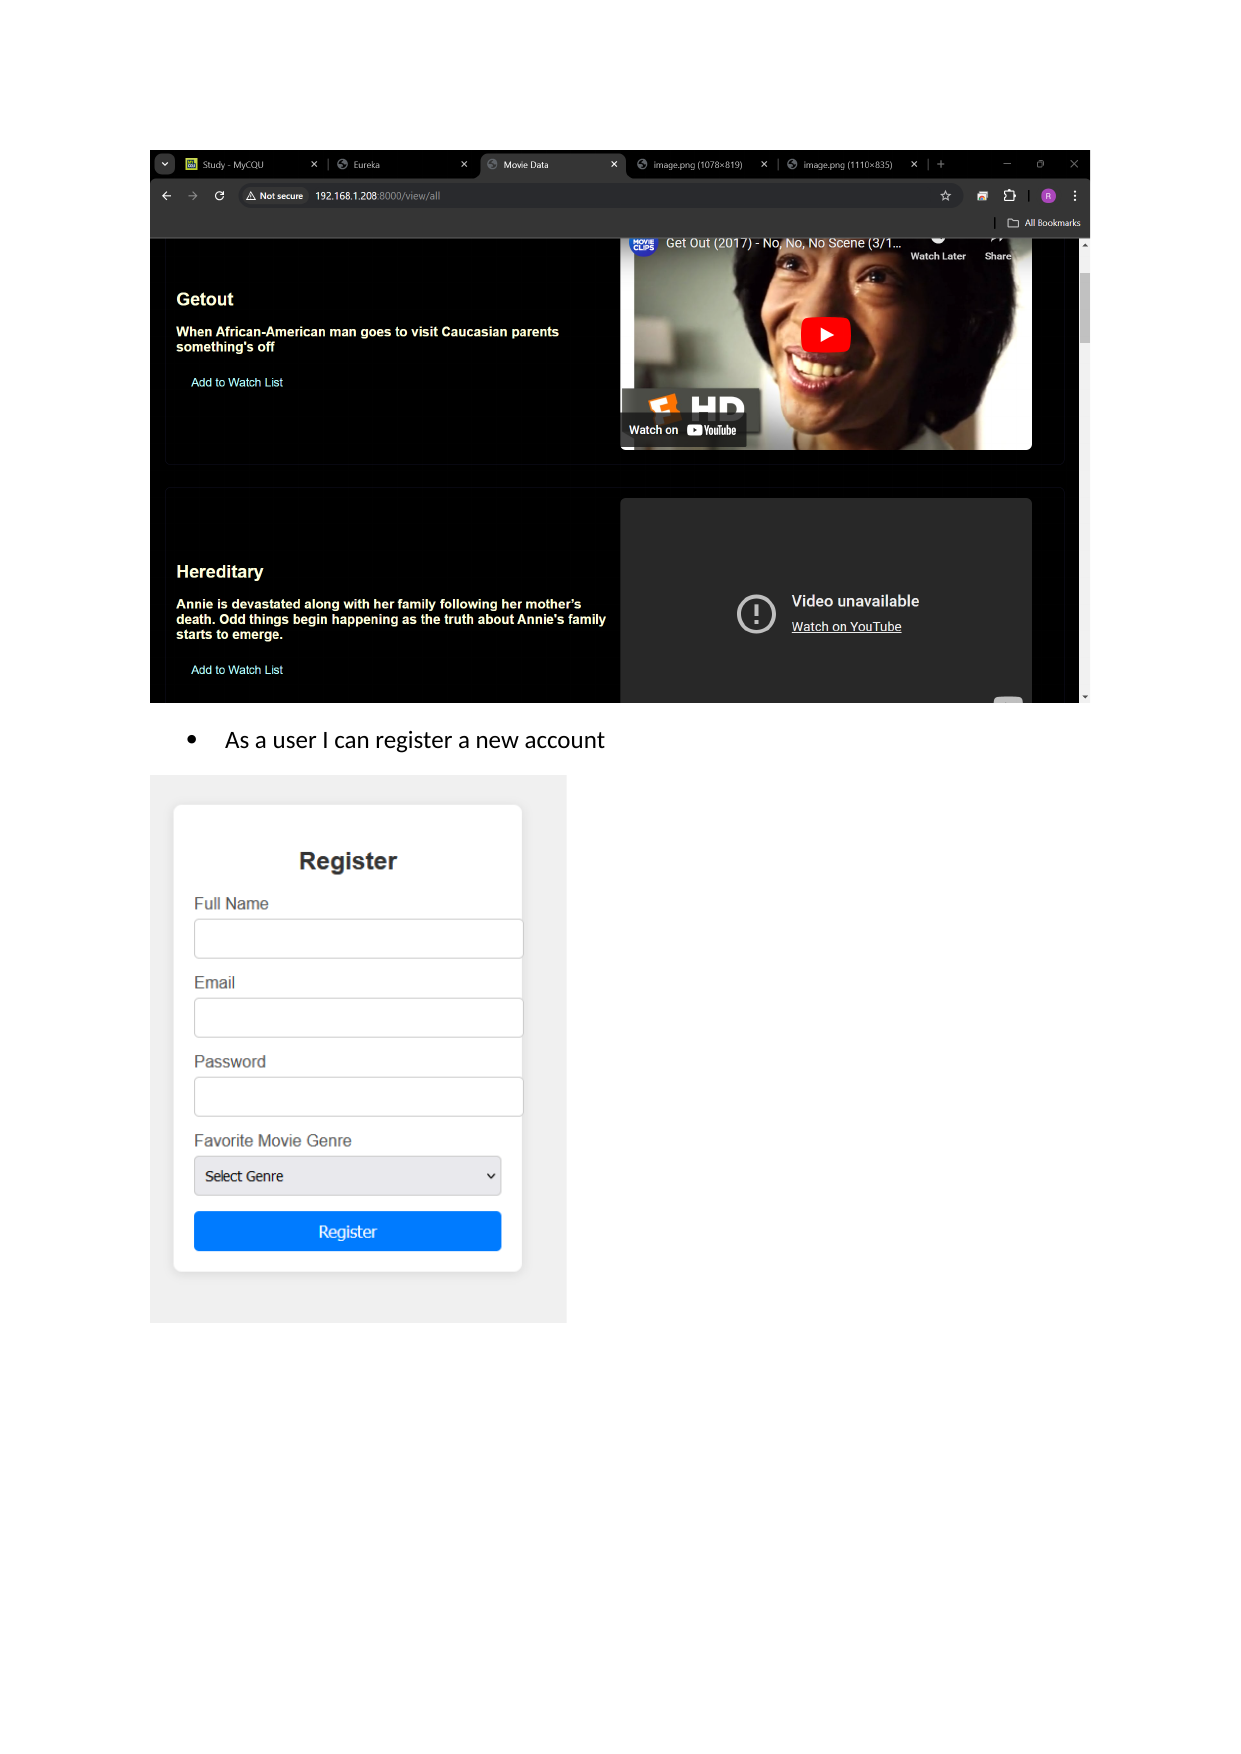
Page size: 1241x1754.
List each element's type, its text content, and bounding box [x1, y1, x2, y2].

picture [150, 150, 1091, 703]
list As a user I can register a new account [187, 724, 1090, 754]
picture [150, 775, 567, 1323]
